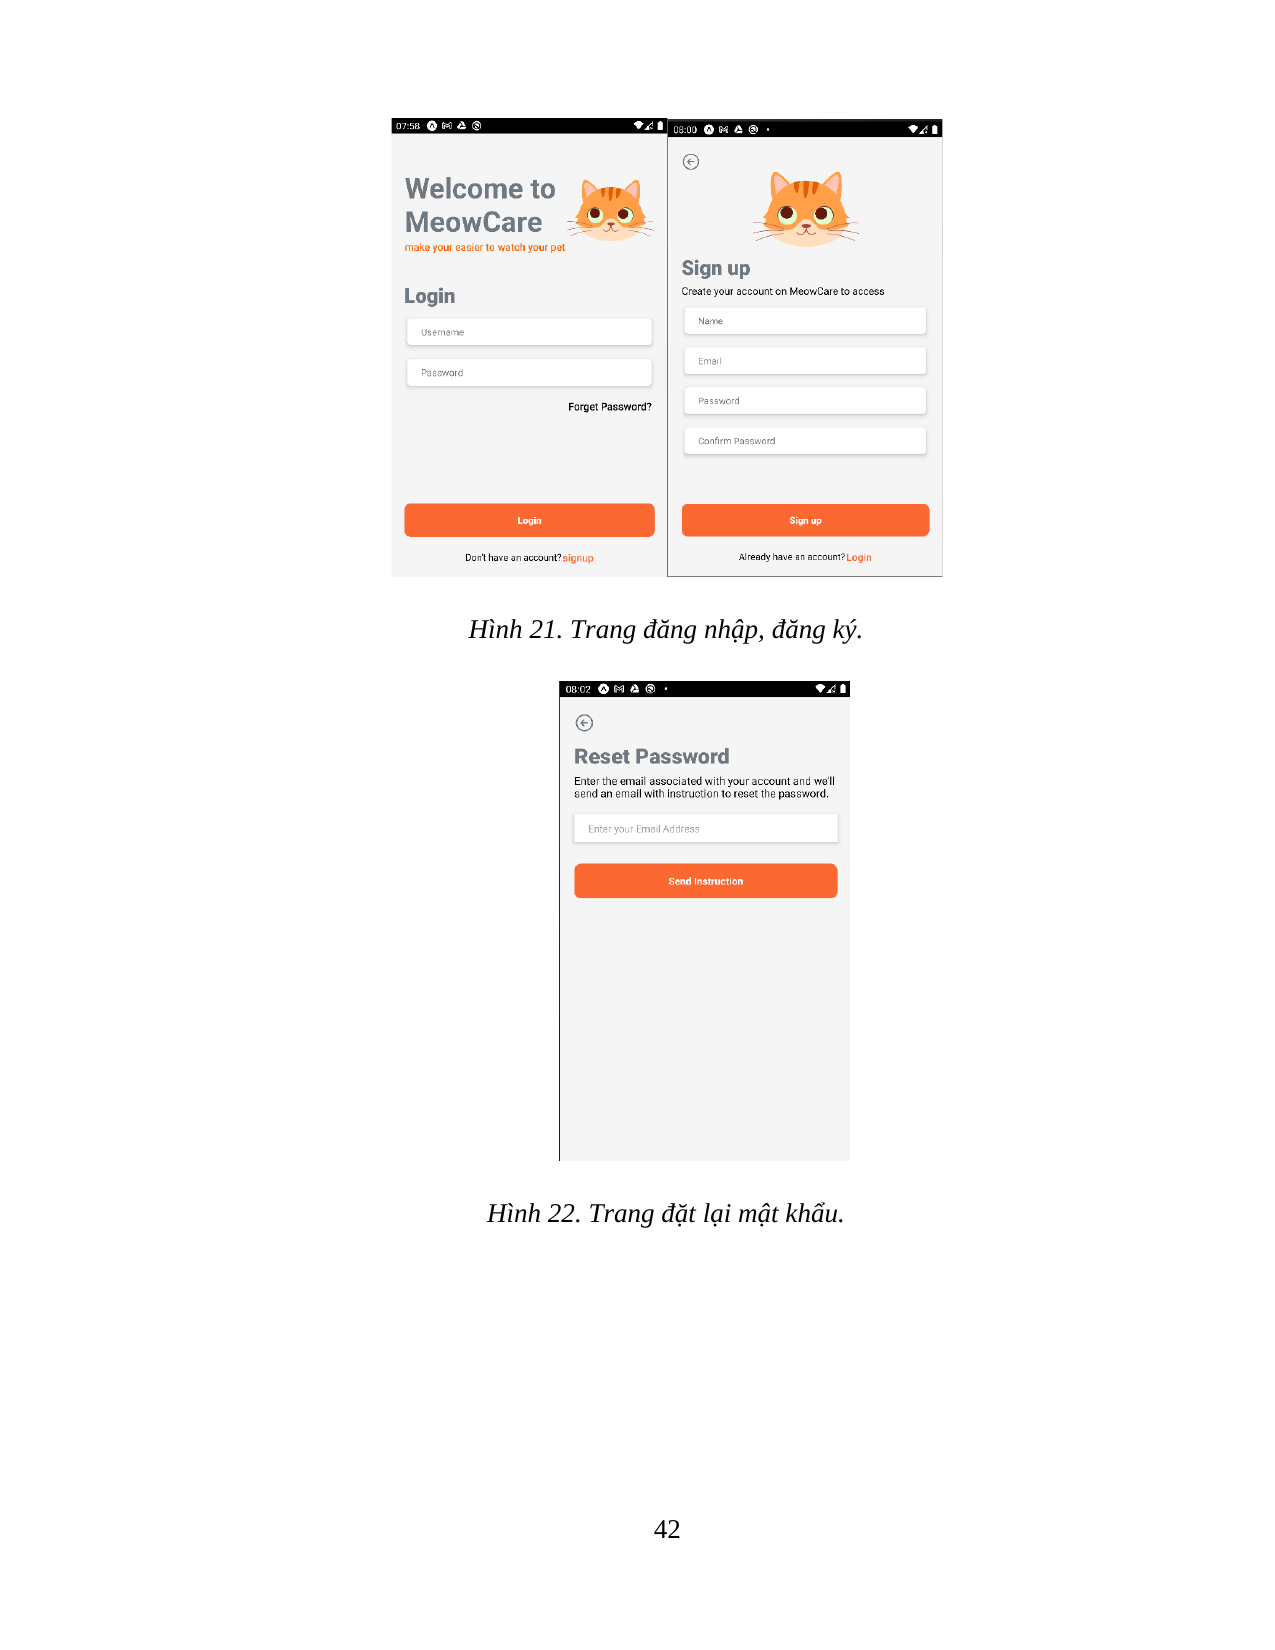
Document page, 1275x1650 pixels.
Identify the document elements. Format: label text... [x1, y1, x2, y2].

picture [559, 681, 850, 1161]
picture [391, 118, 943, 577]
text Hình 22. Trang đặt lại mật khẩu. [177, 1197, 1157, 1228]
text Hình 21. Trang đăng nhập, đăng ký. [177, 613, 1157, 644]
